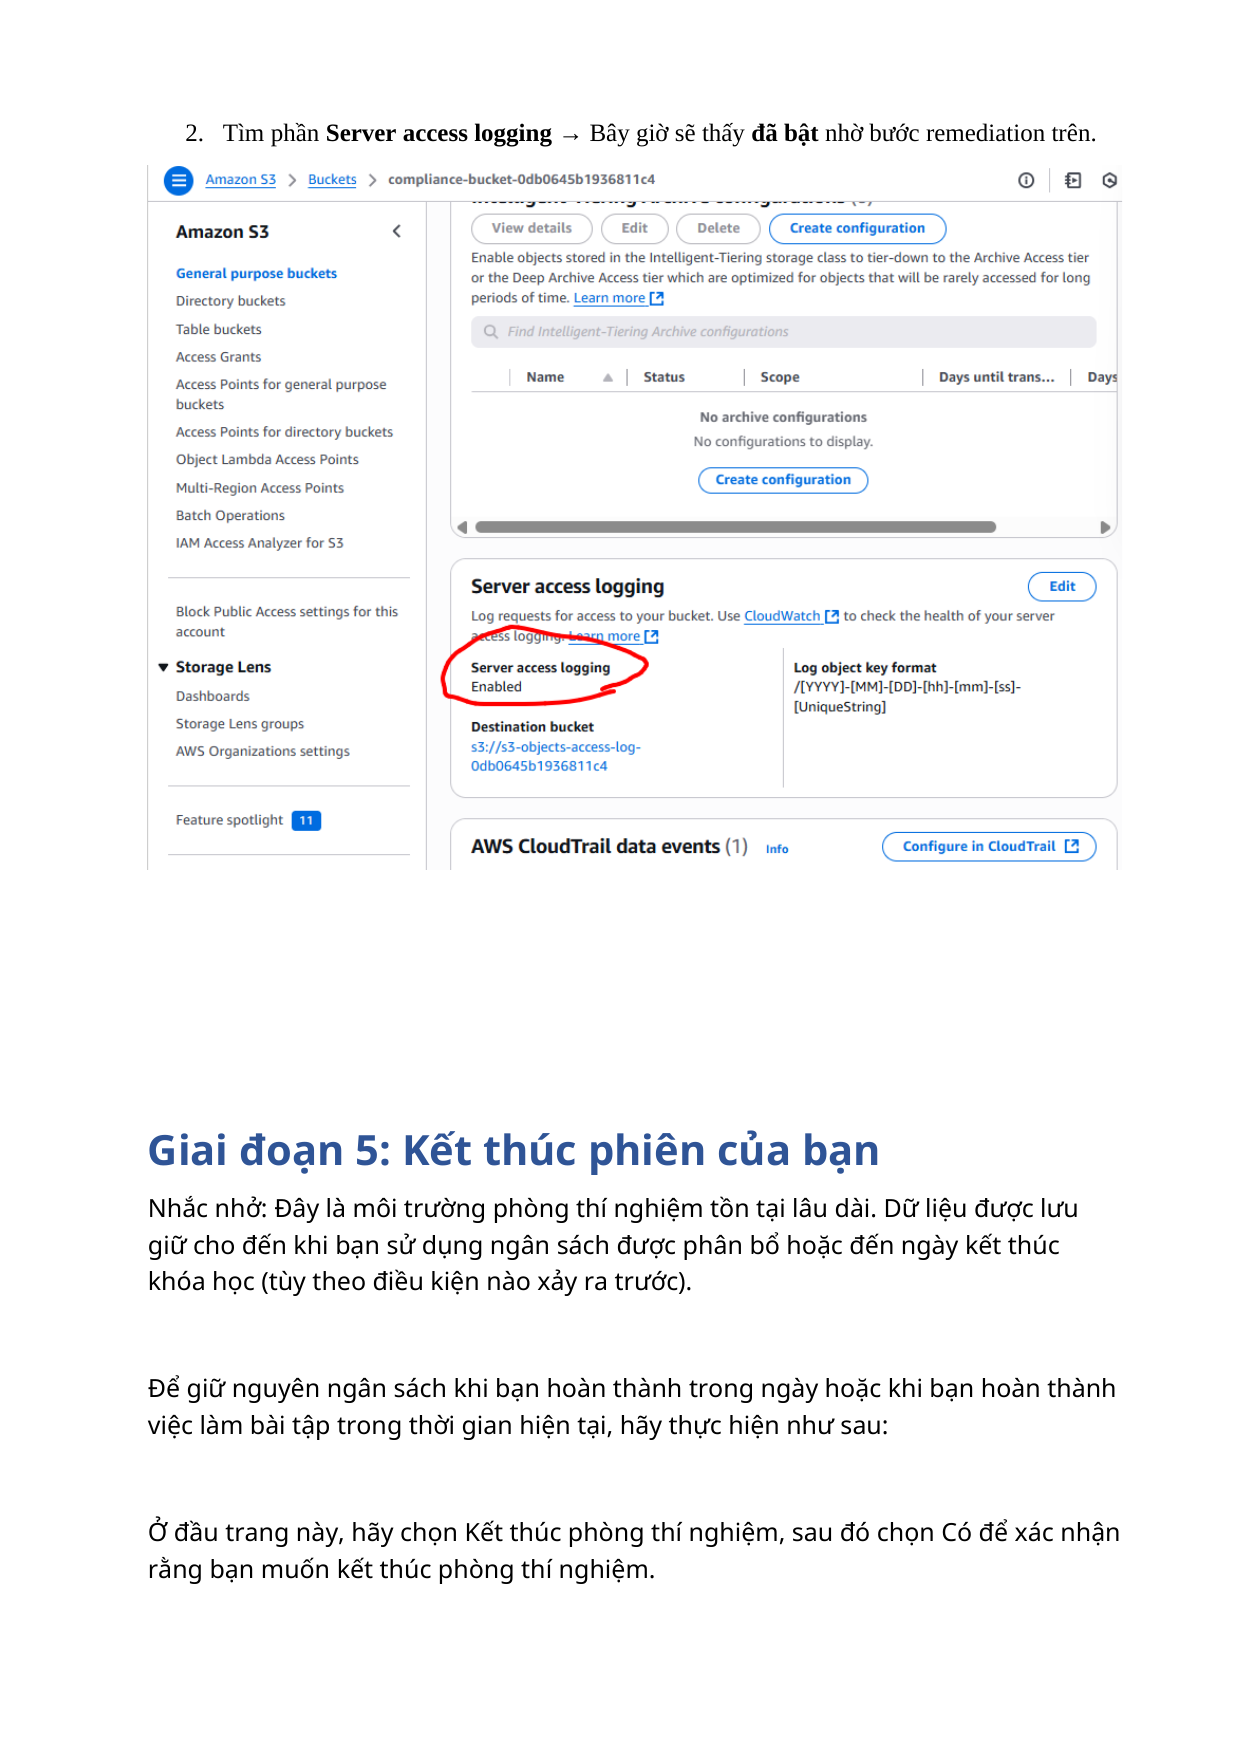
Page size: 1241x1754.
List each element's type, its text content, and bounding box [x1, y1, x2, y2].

text Ở đầu trang này, hãy chọn Kết thúc phòng thí nghiệm, sau đó chọn Có để xác nhận rằng bạn muốn kết thúc phòng thí nghiệm. [148, 1514, 1122, 1585]
text Nhắc nhở: Đây là môi trường phòng thí nghiệm tồn tại lâu dài. Dữ liệu được lưu giữ cho đến khi bạn sử dụng ngân sách được phân bổ hoặc đến ngày kết thúc khóa học (tùy theo điều kiện nào xảy ra trước). [148, 1191, 1122, 1298]
subtitle Giai đoạn 5: Kết thúc phiên của bạn [148, 1121, 1122, 1178]
list Tìm phần Server access logging → Bây giờ sẽ thấy đã bật nhờ bước remediation trên. [185, 118, 1122, 147]
text Để giữ nguyên ngân sách khi bạn hoàn thành trong ngày hoặc khi bạn hoàn thành việc làm bài tập trong thời gian hiện tại, hãy thực hiện như sau: [148, 1371, 1122, 1442]
picture [147, 165, 1123, 870]
